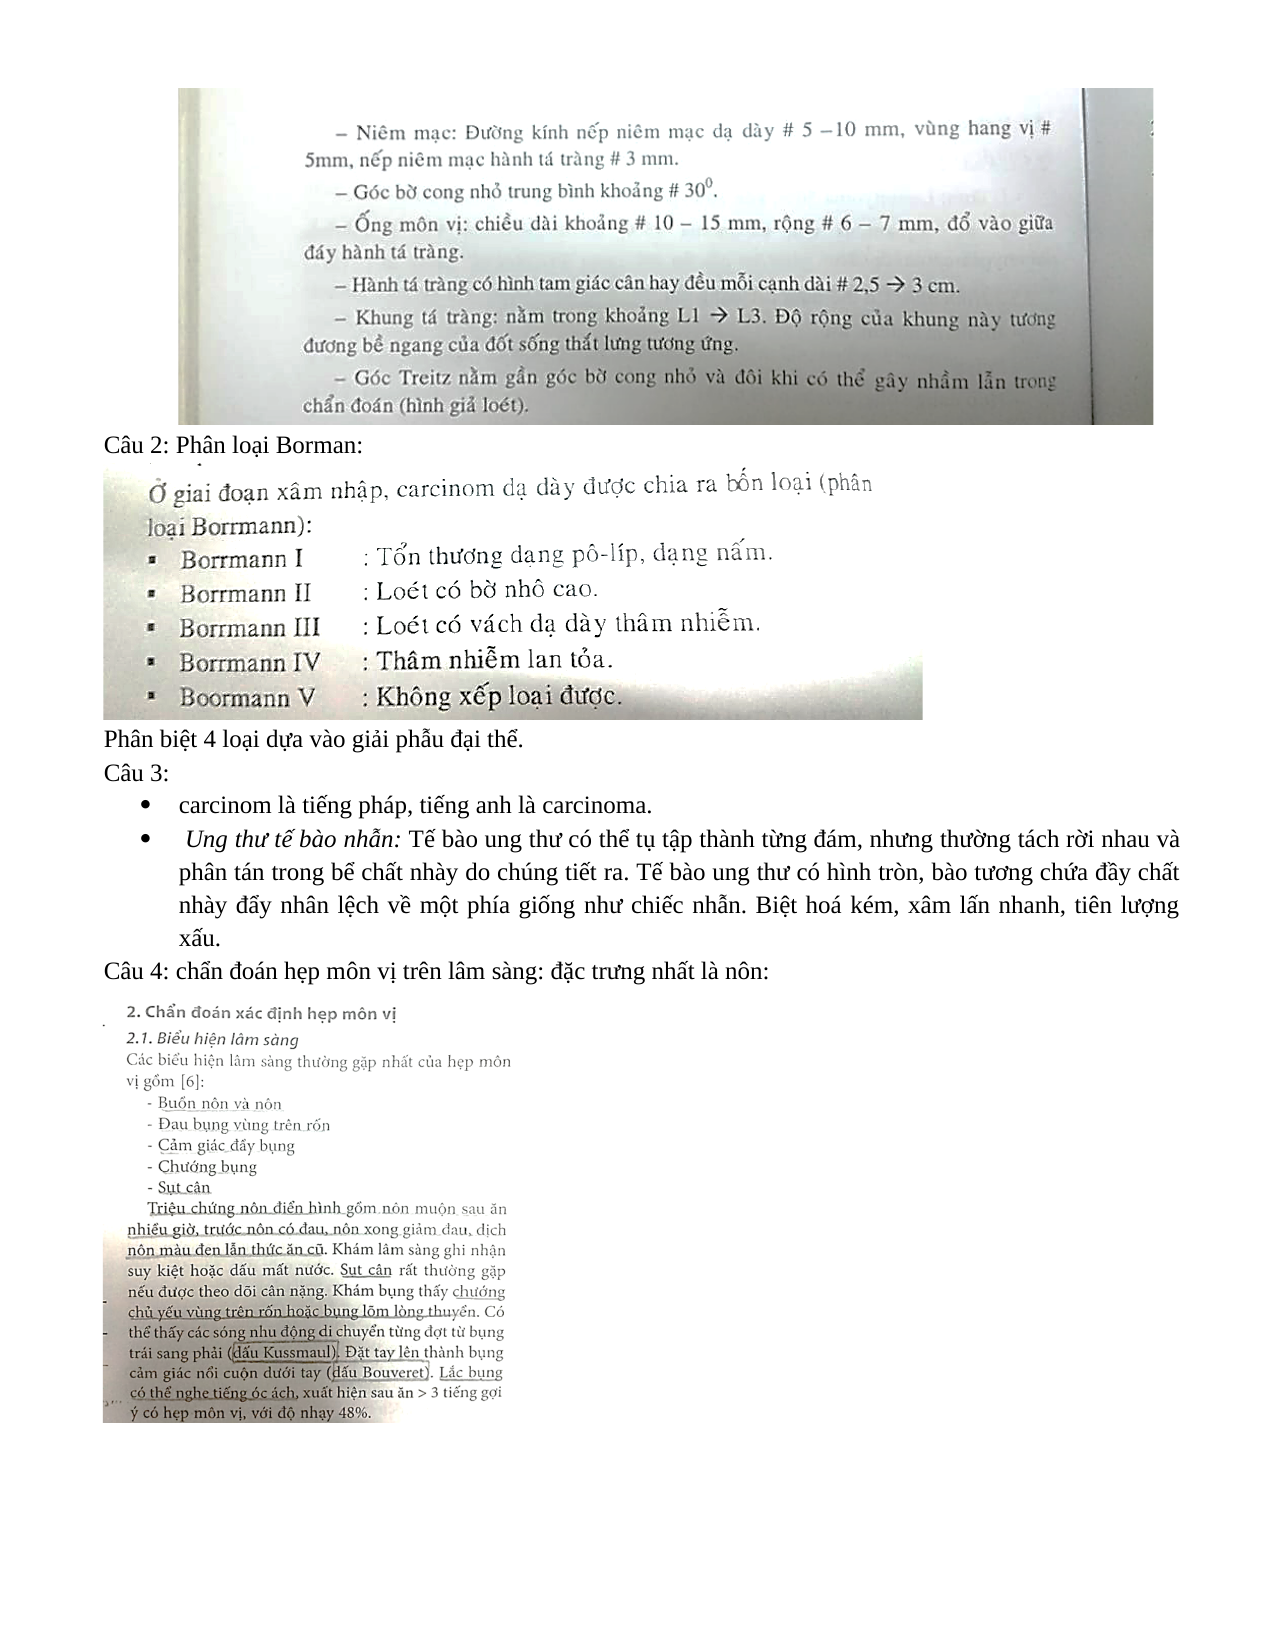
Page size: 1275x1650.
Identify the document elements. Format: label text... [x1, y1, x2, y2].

text Phân biệt 4 loại dựa vào giải phẫu đại thể. [103, 724, 1181, 753]
picture [178, 88, 1154, 425]
list carcinom là tiếng pháp, tiếng anh là carcinoma. [141, 791, 1181, 819]
text Câu 4: chẩn đoán hẹp môn vị trên lâm sàng: đặc trưng nhất là nôn: [103, 956, 1181, 984]
list Ung thư tế bào nhẫn: Tế bào ung thư có thể tụ tập thành từng đám, nhưng thường tách rời nhau và phân tán trong bể chất nhày do chúng tiết ra. Tế bào ung thư có hình tròn, bào tương chứa đầy chất nhày đẩy nhân lệch về một phía giống như chiếc nhẫn. Biệt hoá kém, xâm lấn nhanh, tiên lượng xấu. [141, 824, 1181, 951]
picture [103, 995, 538, 1423]
picture [103, 463, 923, 720]
text Câu 3: [103, 758, 1181, 786]
